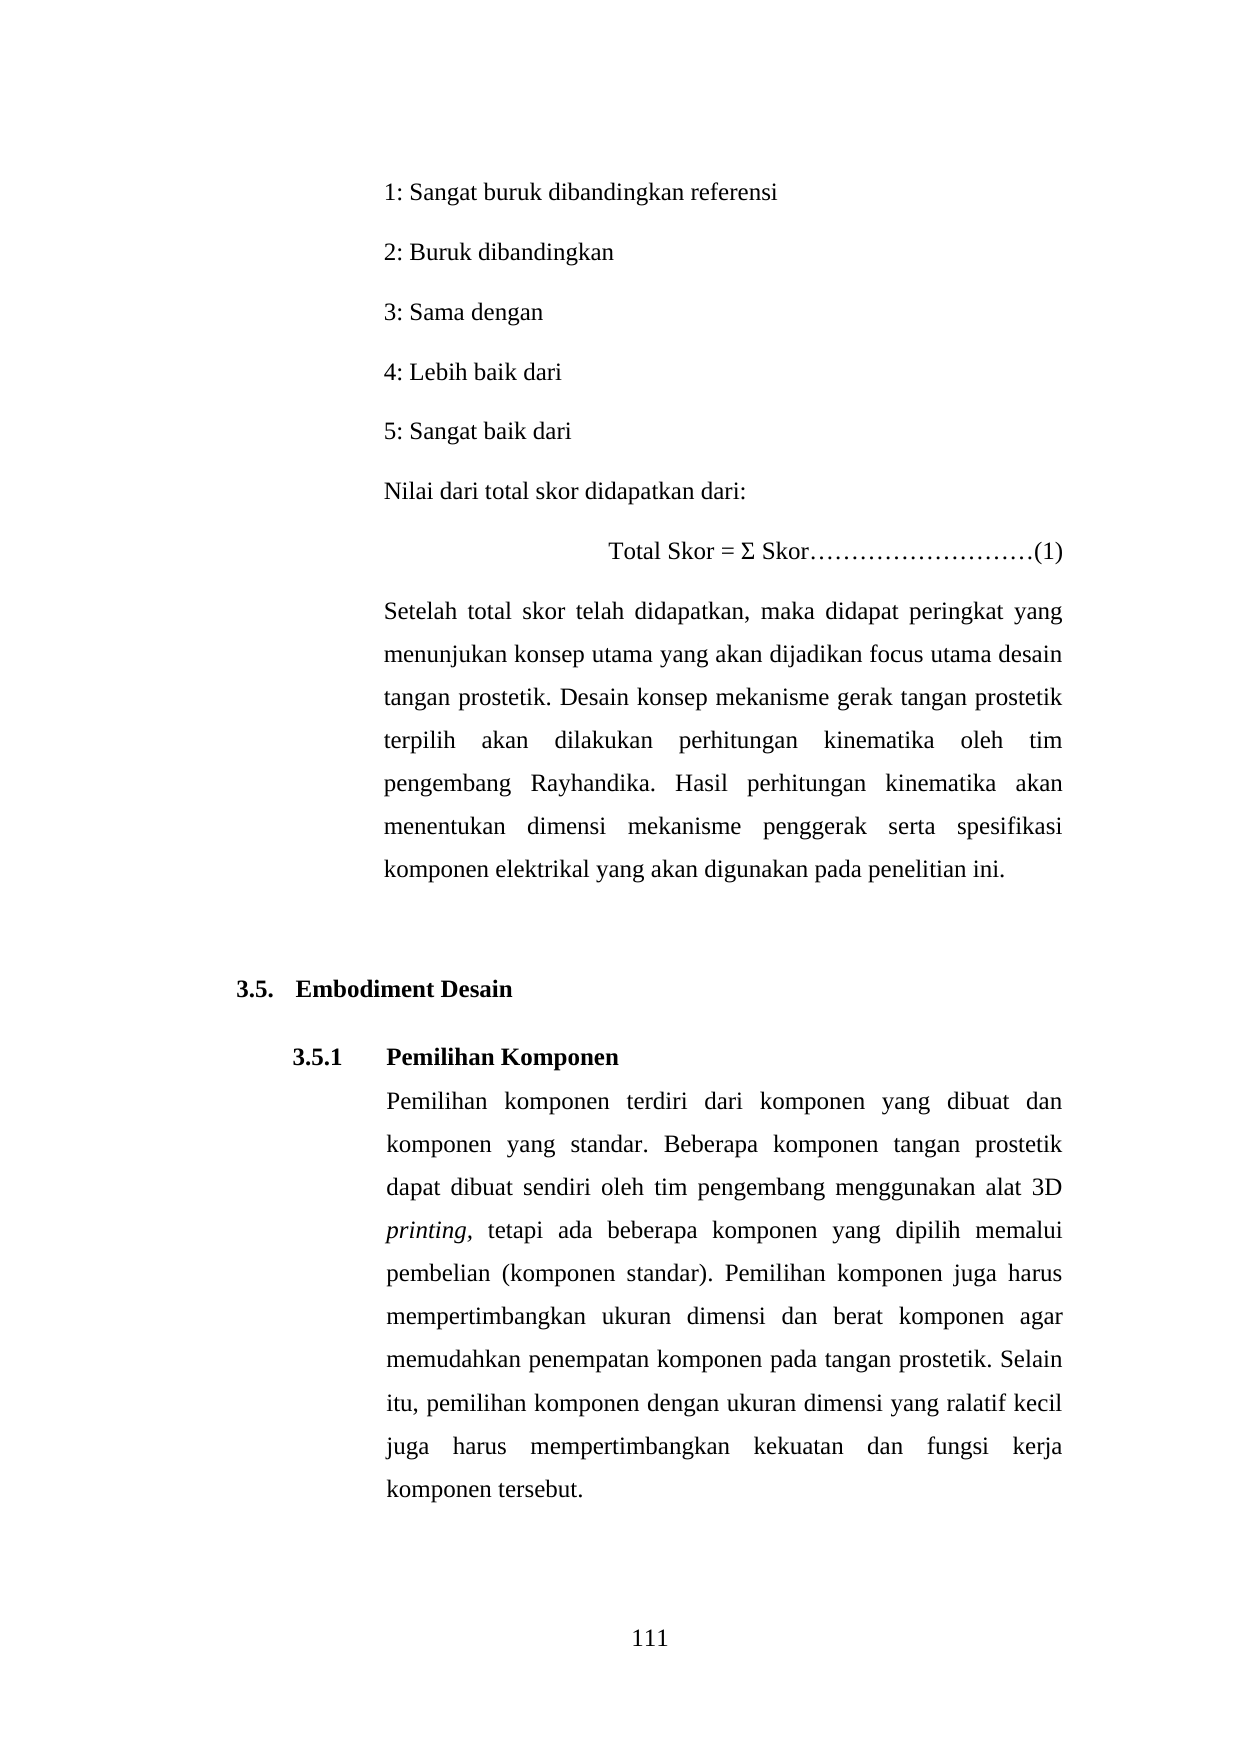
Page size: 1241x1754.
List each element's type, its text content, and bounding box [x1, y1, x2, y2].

list Pemilihan komponen terdiri dari komponen yang dibuat dan komponen yang standar. Beberapa komponen tangan prostetik dapat dibuat sendiri oleh tim pengembang menggunakan alat 3D printing, tetapi ada beberapa komponen yang dipilih memalui pembelian (komponen standar). Pemilihan komponen juga harus mempertimbangkan ukuran dimensi dan berat komponen agar memudahkan penempatan komponen pada tangan prostetik. Selain itu, pemilihan komponen dengan ukuran dimensi yang ralatif kecil juga harus mempertimbangkan kekuatan dan fungsi kerja komponen tersebut. [386, 1086, 1063, 1503]
text 1: Sangat buruk dibandingkan referensi [349, 177, 1063, 206]
text 2: Buruk dibandingkan [349, 237, 1063, 266]
text Setelah total skor telah didapatkan, maka didapat peringkat yang menunjukan konsep utama yang akan dijadikan focus utama desain tangan prostetik. Desain konsep mekanisme gerak tangan prostetik terpilih akan dilakukan perhitungan kinematika oleh tim pengembang Rayhandika. Hasil perhitungan kinematika akan menentukan dimensi mekanisme penggerak serta spesifikasi komponen elektrikal yang akan digunakan pada penelitian ini. [383, 596, 1063, 883]
text 5: Sangat baik dari [349, 416, 1063, 445]
subtitle 3.5.1 Pemilihan Komponen [292, 1042, 1063, 1071]
subtitle Embodiment Desain [236, 974, 1063, 1003]
text Nilai dari total skor didapatkan dari: [349, 476, 1063, 505]
text 4: Lebih baik dari [349, 357, 1063, 385]
text Total Skor = Σ Skor………………………(1) [349, 536, 1063, 565]
text 3: Sama dengan [349, 297, 1063, 326]
